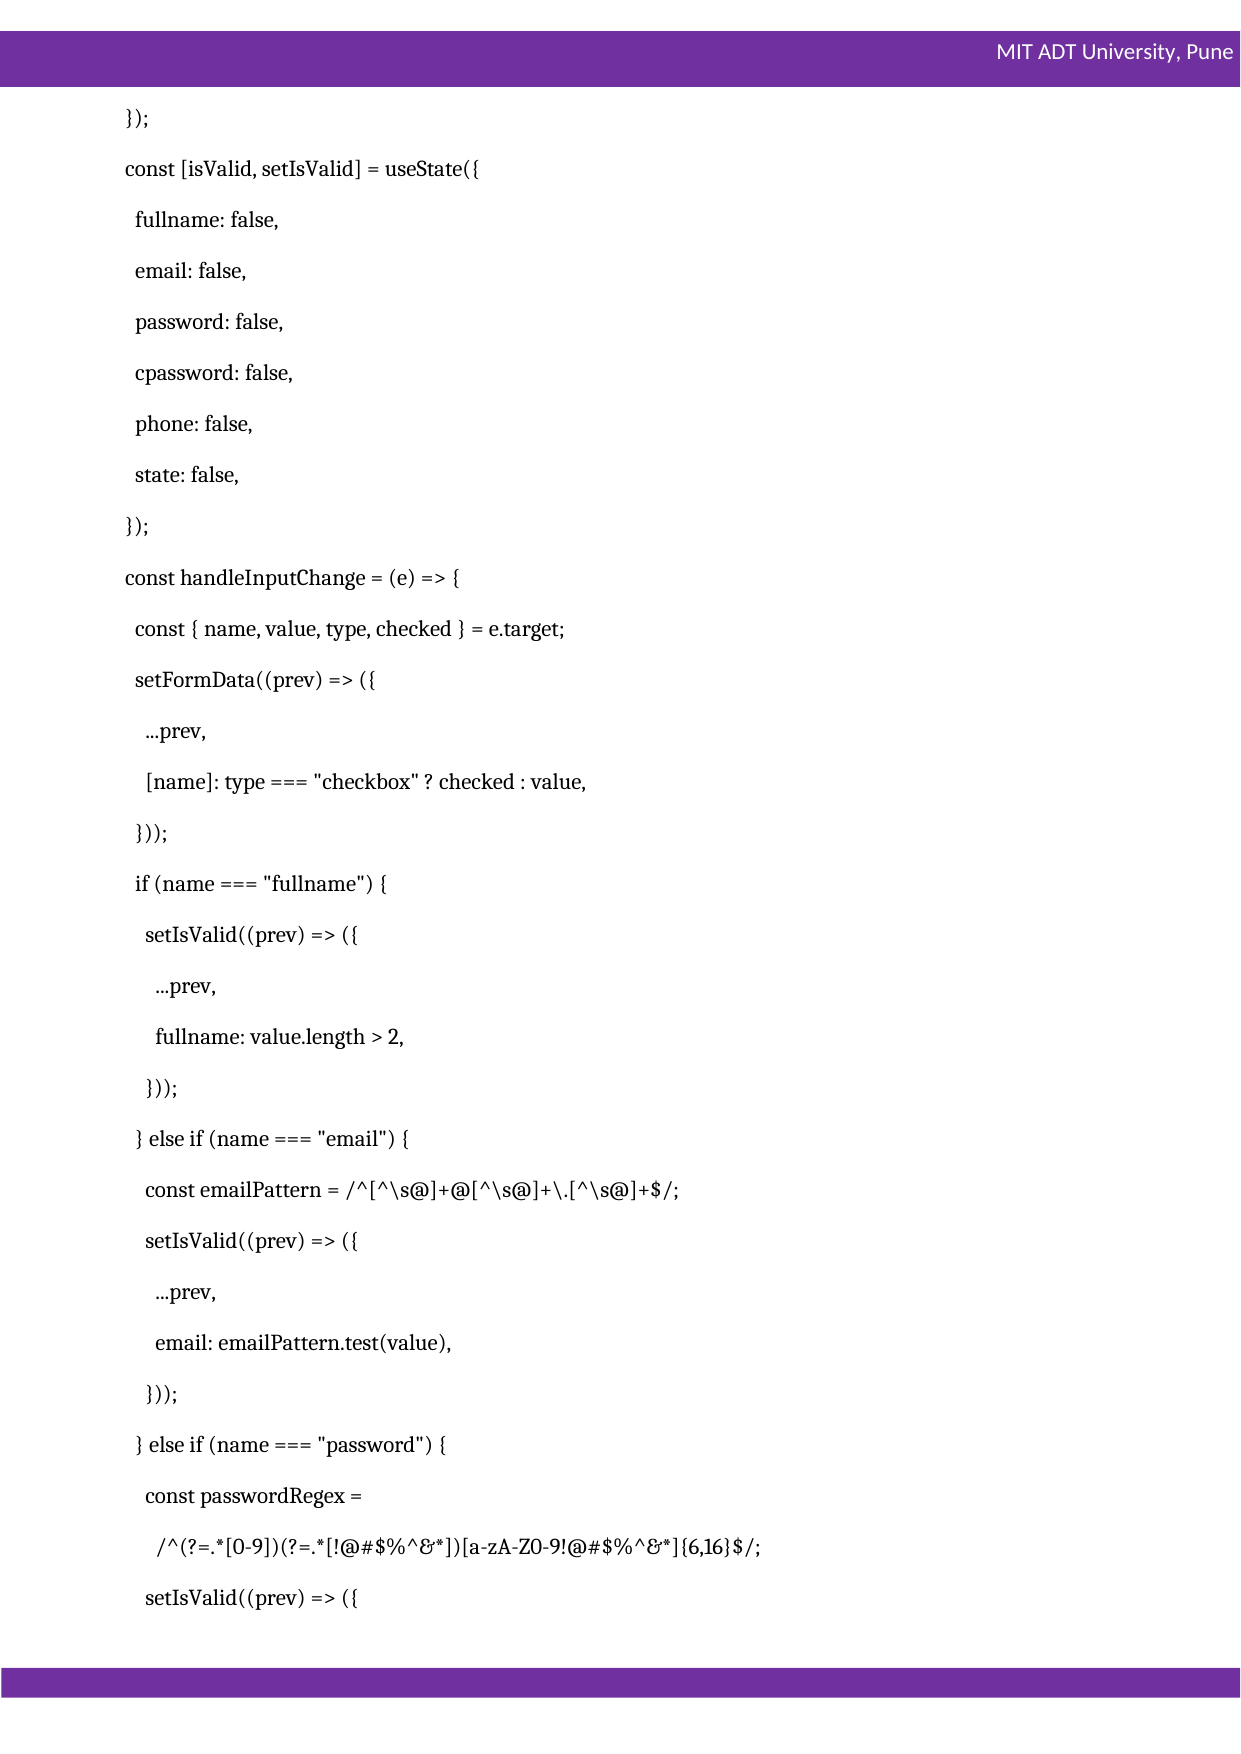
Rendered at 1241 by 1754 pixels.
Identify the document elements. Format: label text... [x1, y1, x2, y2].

text }); [120, 105, 1195, 131]
text /^(?=.*[0-9])(?=.*[!@#$%^&*])[a-zA-Z0-9!@#$%^&*]{6,16}$/; [120, 1534, 1195, 1561]
text ...prev, [120, 1279, 1195, 1305]
text const [isValid, setIsValid] = useState({ [120, 156, 1195, 182]
text phone: false, [120, 411, 1195, 438]
text setIsValid((prev) => ({ [120, 922, 1195, 948]
text fullname: value.length > 2, [120, 1024, 1195, 1050]
text email: false, [120, 258, 1195, 284]
text const emailPattern = /^[^\s@]+@[^\s@]+\.[^\s@]+$/; [120, 1177, 1195, 1203]
text setIsValid((prev) => ({ [120, 1228, 1195, 1254]
text if (name === "fullname") { [120, 871, 1195, 897]
text } else if (name === "password") { [120, 1432, 1195, 1458]
text })); [120, 819, 1195, 846]
text setIsValid((prev) => ({ [120, 1585, 1195, 1612]
text })); [120, 1075, 1195, 1101]
text const handleInputChange = (e) => { [120, 564, 1195, 591]
text ...prev, [120, 973, 1195, 999]
text const { name, value, type, checked } = e.target; [120, 615, 1195, 642]
text cpassword: false, [120, 360, 1195, 387]
text const passwordRegex = [120, 1483, 1195, 1509]
text })); [120, 1381, 1195, 1407]
text ...prev, [120, 717, 1195, 744]
text fullname: false, [120, 207, 1195, 233]
text } else if (name === "email") { [120, 1126, 1195, 1152]
text state: false, [120, 462, 1195, 489]
text [name]: type === "checkbox" ? checked : value, [120, 768, 1195, 795]
text }); [120, 513, 1195, 540]
text email: emailPattern.test(value), [120, 1330, 1195, 1356]
text password: false, [120, 309, 1195, 336]
text setFormData((prev) => ({ [120, 666, 1195, 693]
